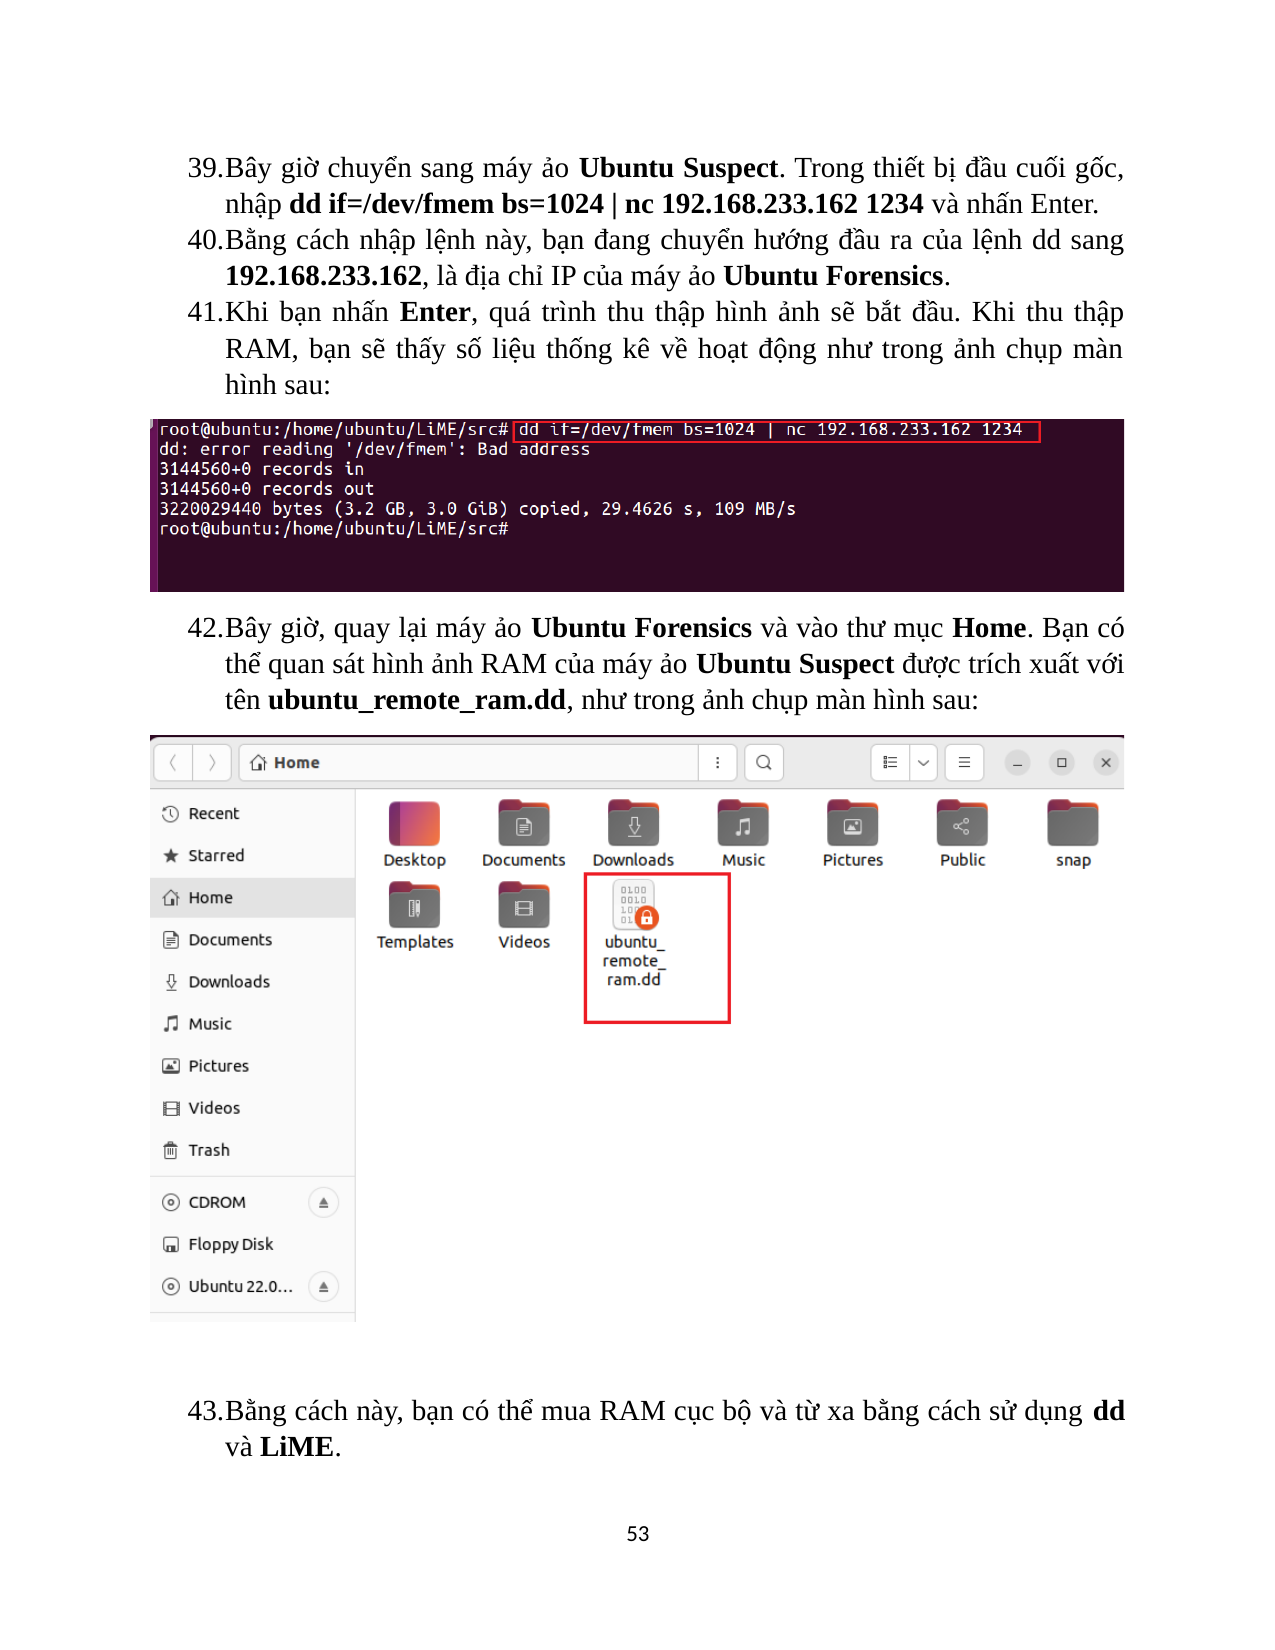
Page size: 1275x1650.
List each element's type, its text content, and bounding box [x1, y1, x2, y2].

list Bây giờ chuyển sang máy ảo Ubuntu Suspect. Trong thiết bị đầu cuối gốc, nhập dd if=/dev/fmem bs=1024 | nc 192.168.233.162 1234 và nhấn Enter. [187, 150, 1125, 220]
picture [150, 735, 1125, 1322]
list Bây giờ, quay lại máy ảo Ubuntu Forensics và vào thư mục Home. Bạn có thể quan sát hình ảnh RAM của máy ảo Ubuntu Suspect được trích xuất với tên ubuntu_remote_ram.dd, như trong ảnh chụp màn hình sau: [187, 610, 1125, 716]
picture [150, 419, 1125, 592]
list Khi bạn nhấn Enter, quá trình thu thập hình ảnh sẽ bắt đầu. Khi thu thập RAM, bạn sẽ thấy số liệu thống kê về hoạt động như trong ảnh chụp màn hình sau: [187, 294, 1125, 400]
list Bằng cách này, bạn có thể mua RAM cục bộ và từ xa bằng cách sử dụng dd và LiME. [187, 1393, 1125, 1463]
list Bằng cách nhập lệnh này, bạn đang chuyển hướng đầu ra của lệnh dd sang 192.168.233.162, là địa chỉ IP của máy ảo Ubuntu Forensics. [187, 222, 1125, 292]
